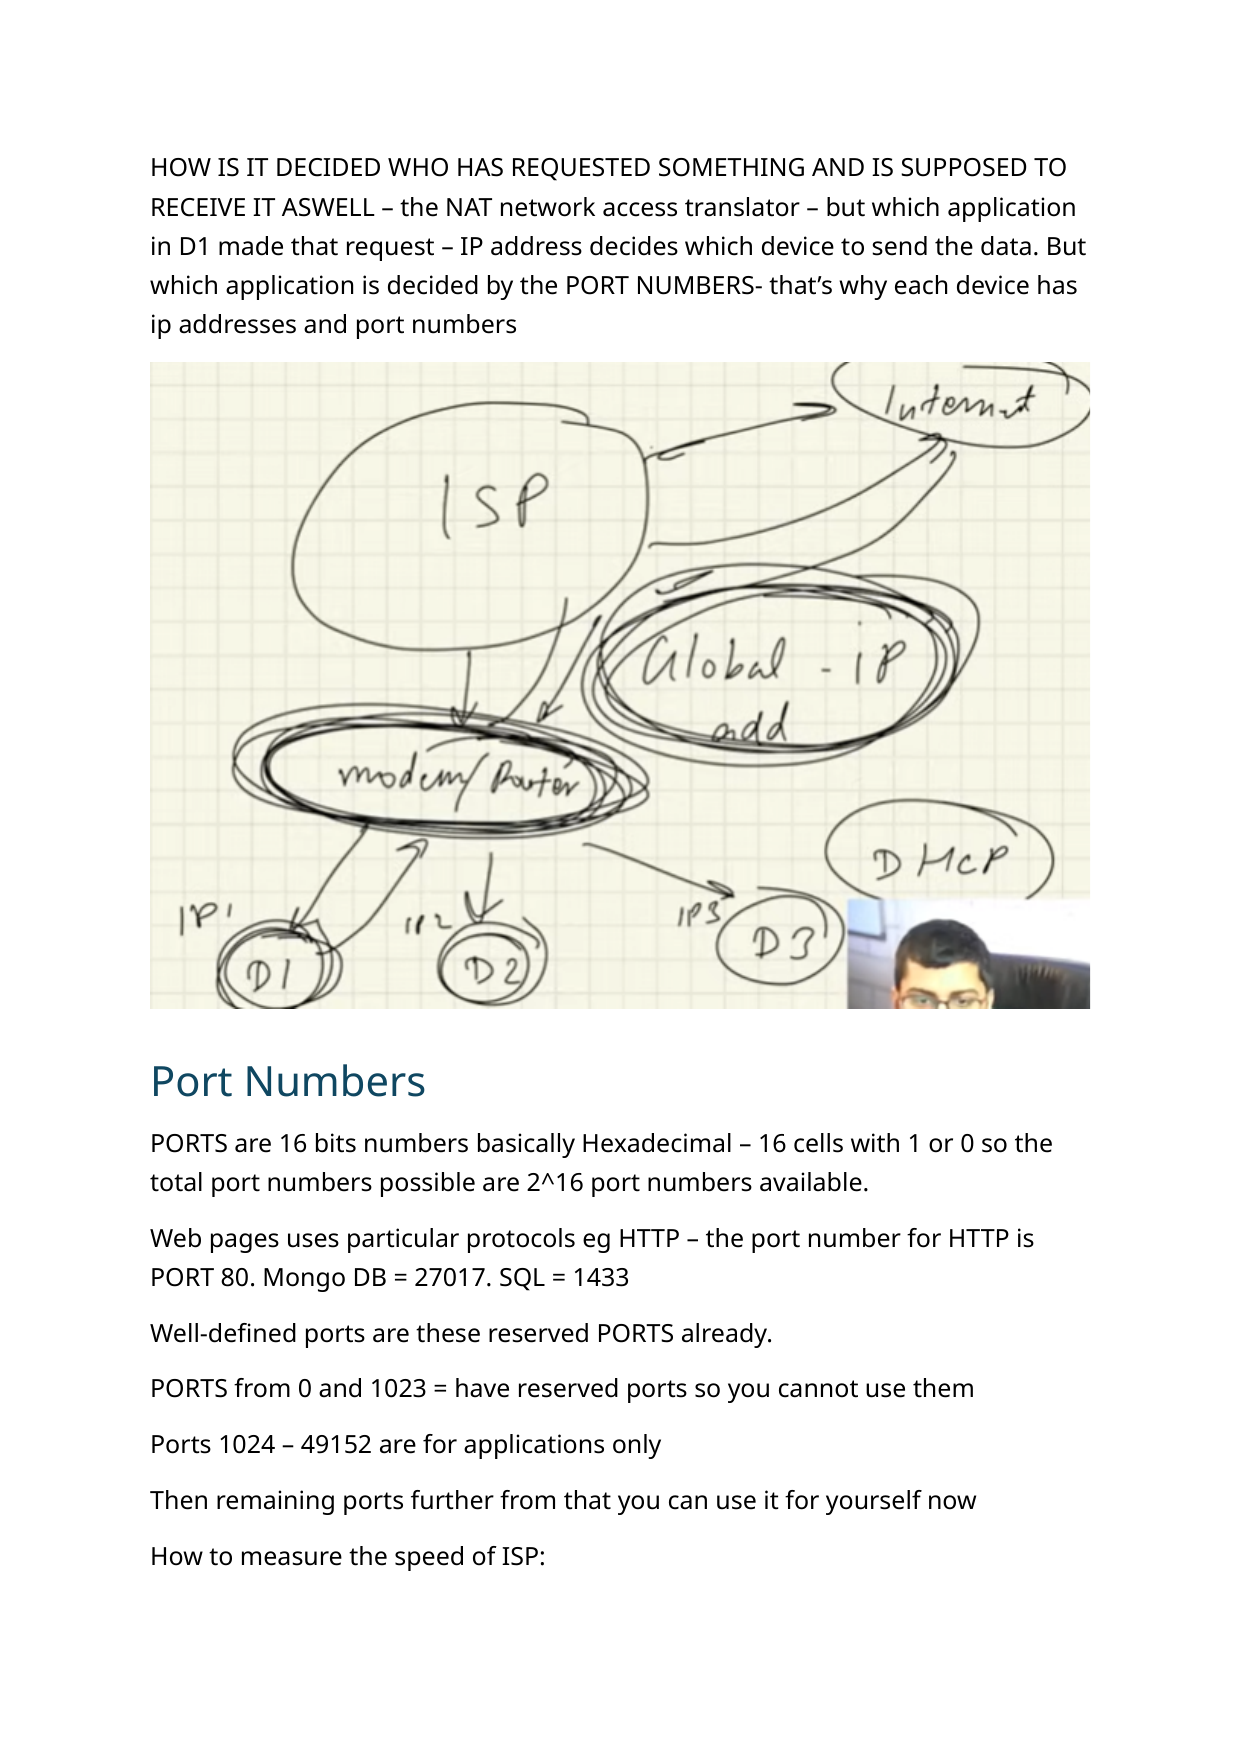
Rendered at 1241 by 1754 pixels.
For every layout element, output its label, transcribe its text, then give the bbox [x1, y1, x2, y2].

text Web pages uses particular protocols eg HTTP – the port number for HTTP is PORT 80. Mongo DB = 27017. SQL = 1433 [150, 1220, 1090, 1293]
text Ports 1024 – 49152 are for applications only [150, 1427, 1090, 1461]
text How to measure the speed of ISP: [150, 1538, 1090, 1573]
text PORTS are 16 bits numbers basically Hexadecimal – 16 cells with 1 or 0 so the total port numbers possible are 2^16 port numbers available. [150, 1125, 1090, 1198]
subtitle Port Numbers [150, 1052, 1090, 1108]
text Then remaining ports further from that you can use it for yourself now [150, 1483, 1090, 1517]
picture [150, 362, 1091, 1009]
text Well-defined ports are these reserved PORTS already. [150, 1315, 1090, 1349]
text PORTS from 0 and 1023 = have reserved ports so you cannot use them [150, 1371, 1090, 1405]
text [150, 150, 1090, 341]
